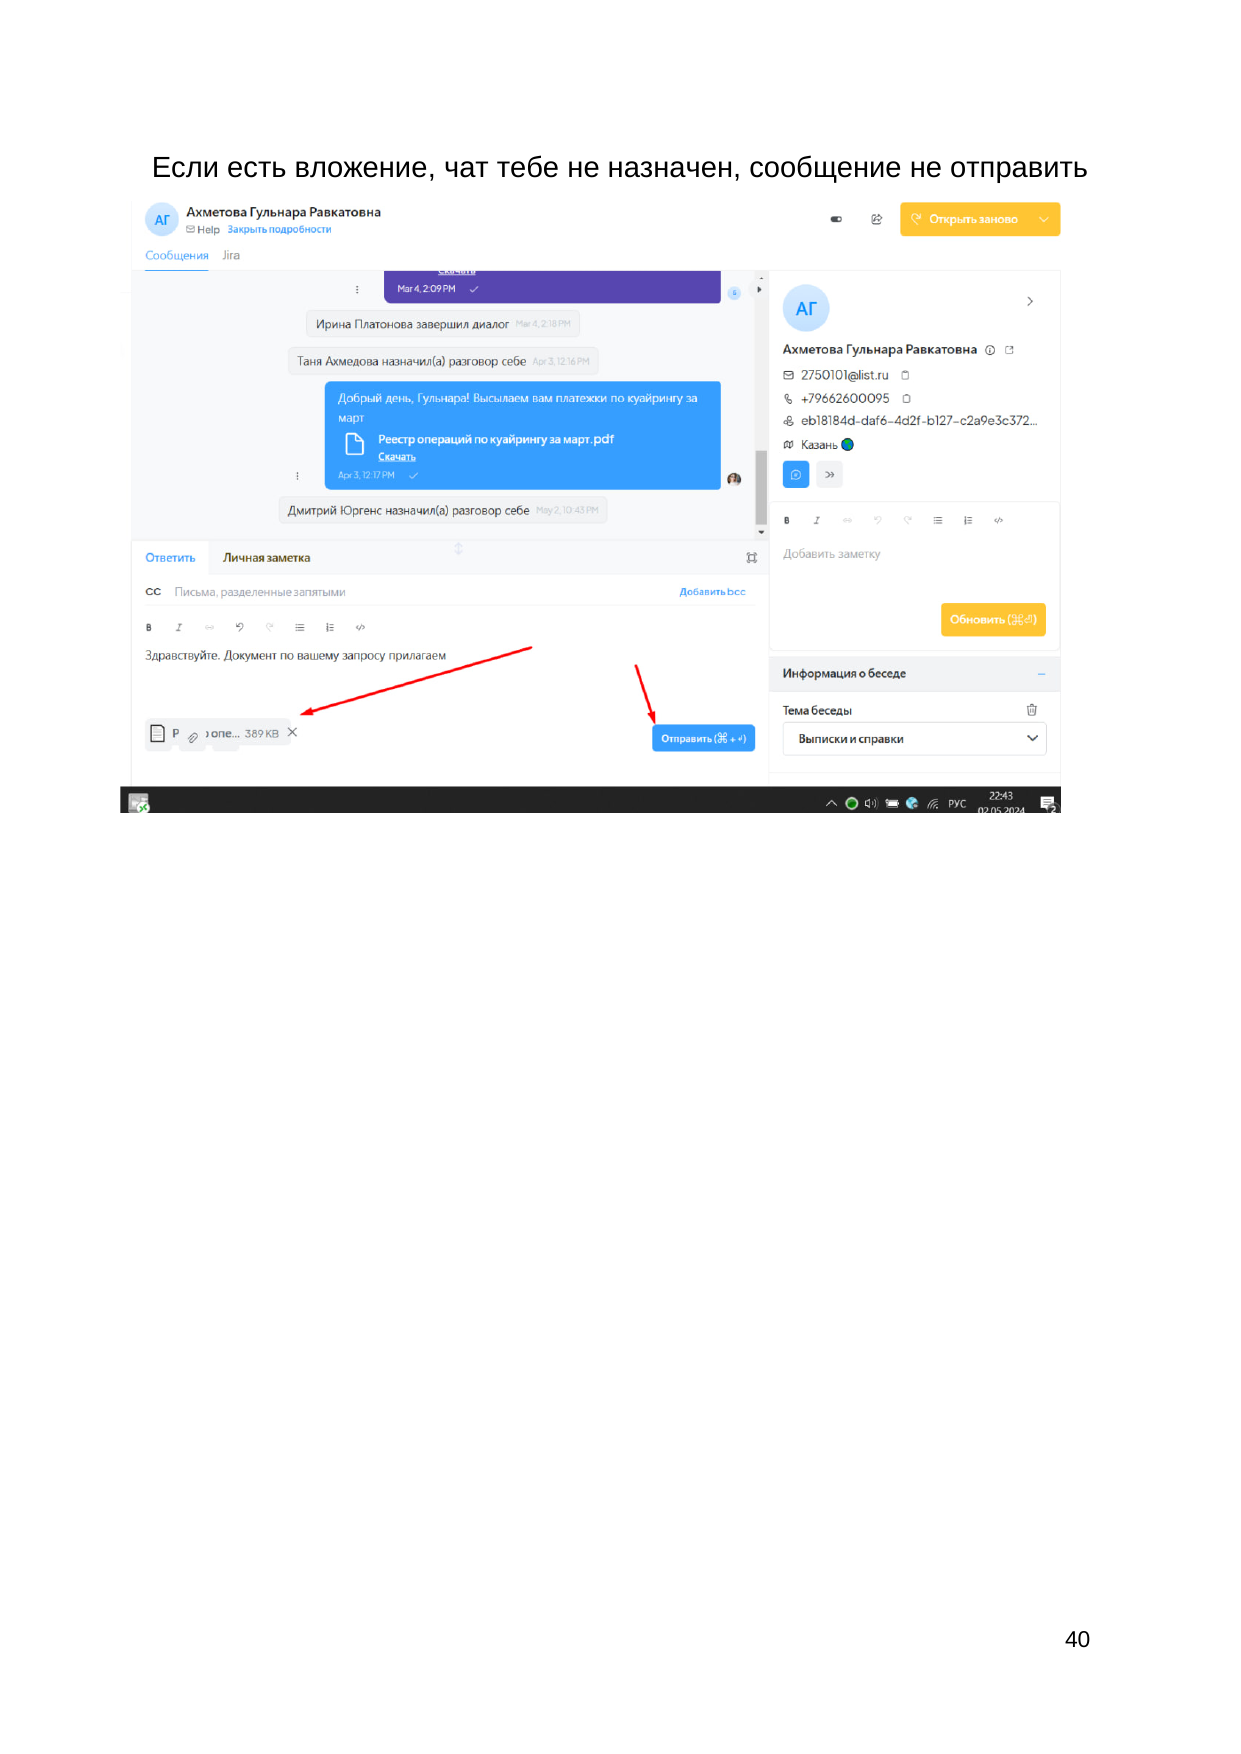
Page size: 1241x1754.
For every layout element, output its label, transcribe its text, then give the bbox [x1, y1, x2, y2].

subtitle Если есть вложение, чат тебе не назначен, сообщение не отправить [150, 150, 1090, 183]
picture [120, 201, 1061, 813]
